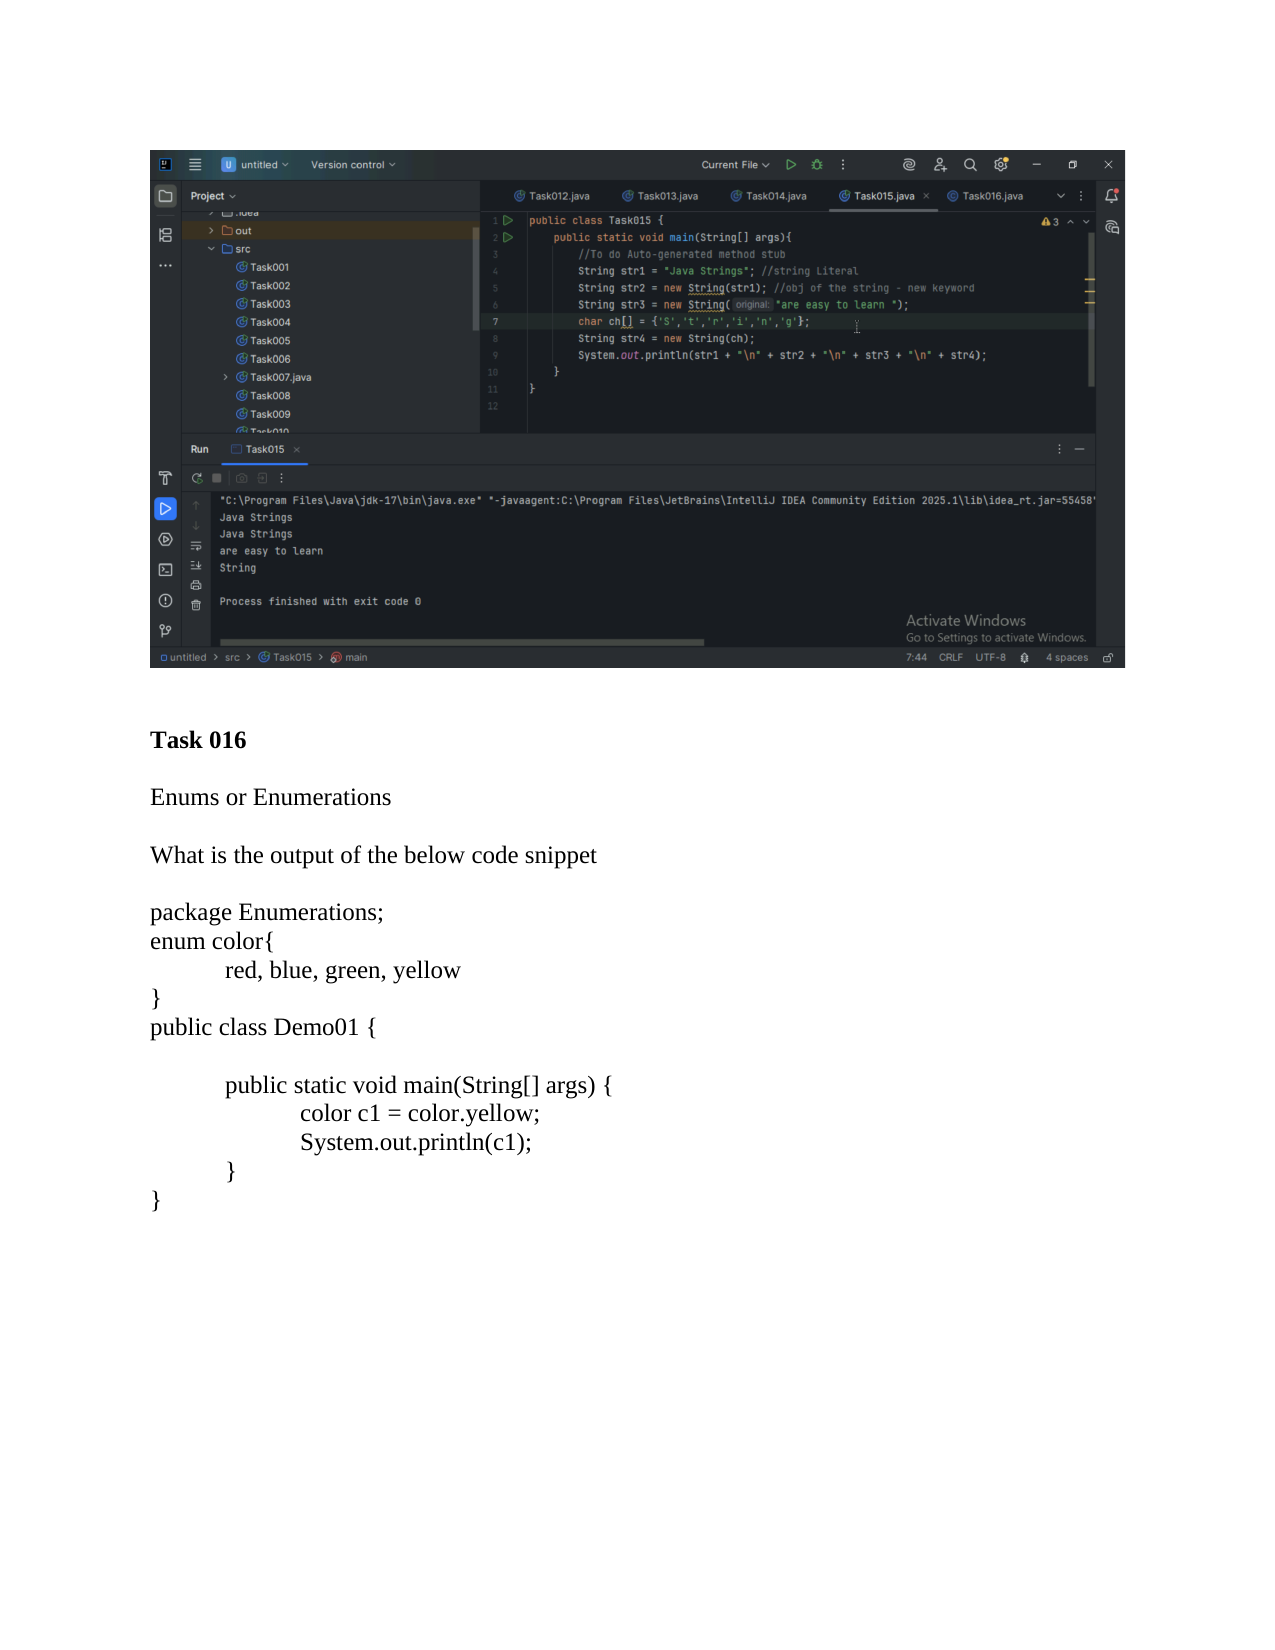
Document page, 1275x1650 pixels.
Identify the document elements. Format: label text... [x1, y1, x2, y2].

text Task 016 [150, 725, 1125, 753]
text What is the output of the below code snippet [150, 840, 1125, 868]
picture [150, 150, 1125, 668]
text Enums or Enumerations [150, 782, 1125, 811]
text } [150, 983, 1125, 1012]
text package Enumerations; [150, 897, 1125, 926]
text color c1 = color.yellow; [150, 1098, 1125, 1127]
text public static void main(String[] args) { [150, 1070, 1125, 1098]
text } [150, 1185, 1125, 1213]
text public class Demo01 { [150, 1012, 1125, 1041]
text enum color{ [150, 926, 1125, 955]
text red, blue, green, yellow [150, 955, 1125, 983]
text System.out.println(c1); [150, 1127, 1125, 1156]
text } [150, 1156, 1125, 1185]
